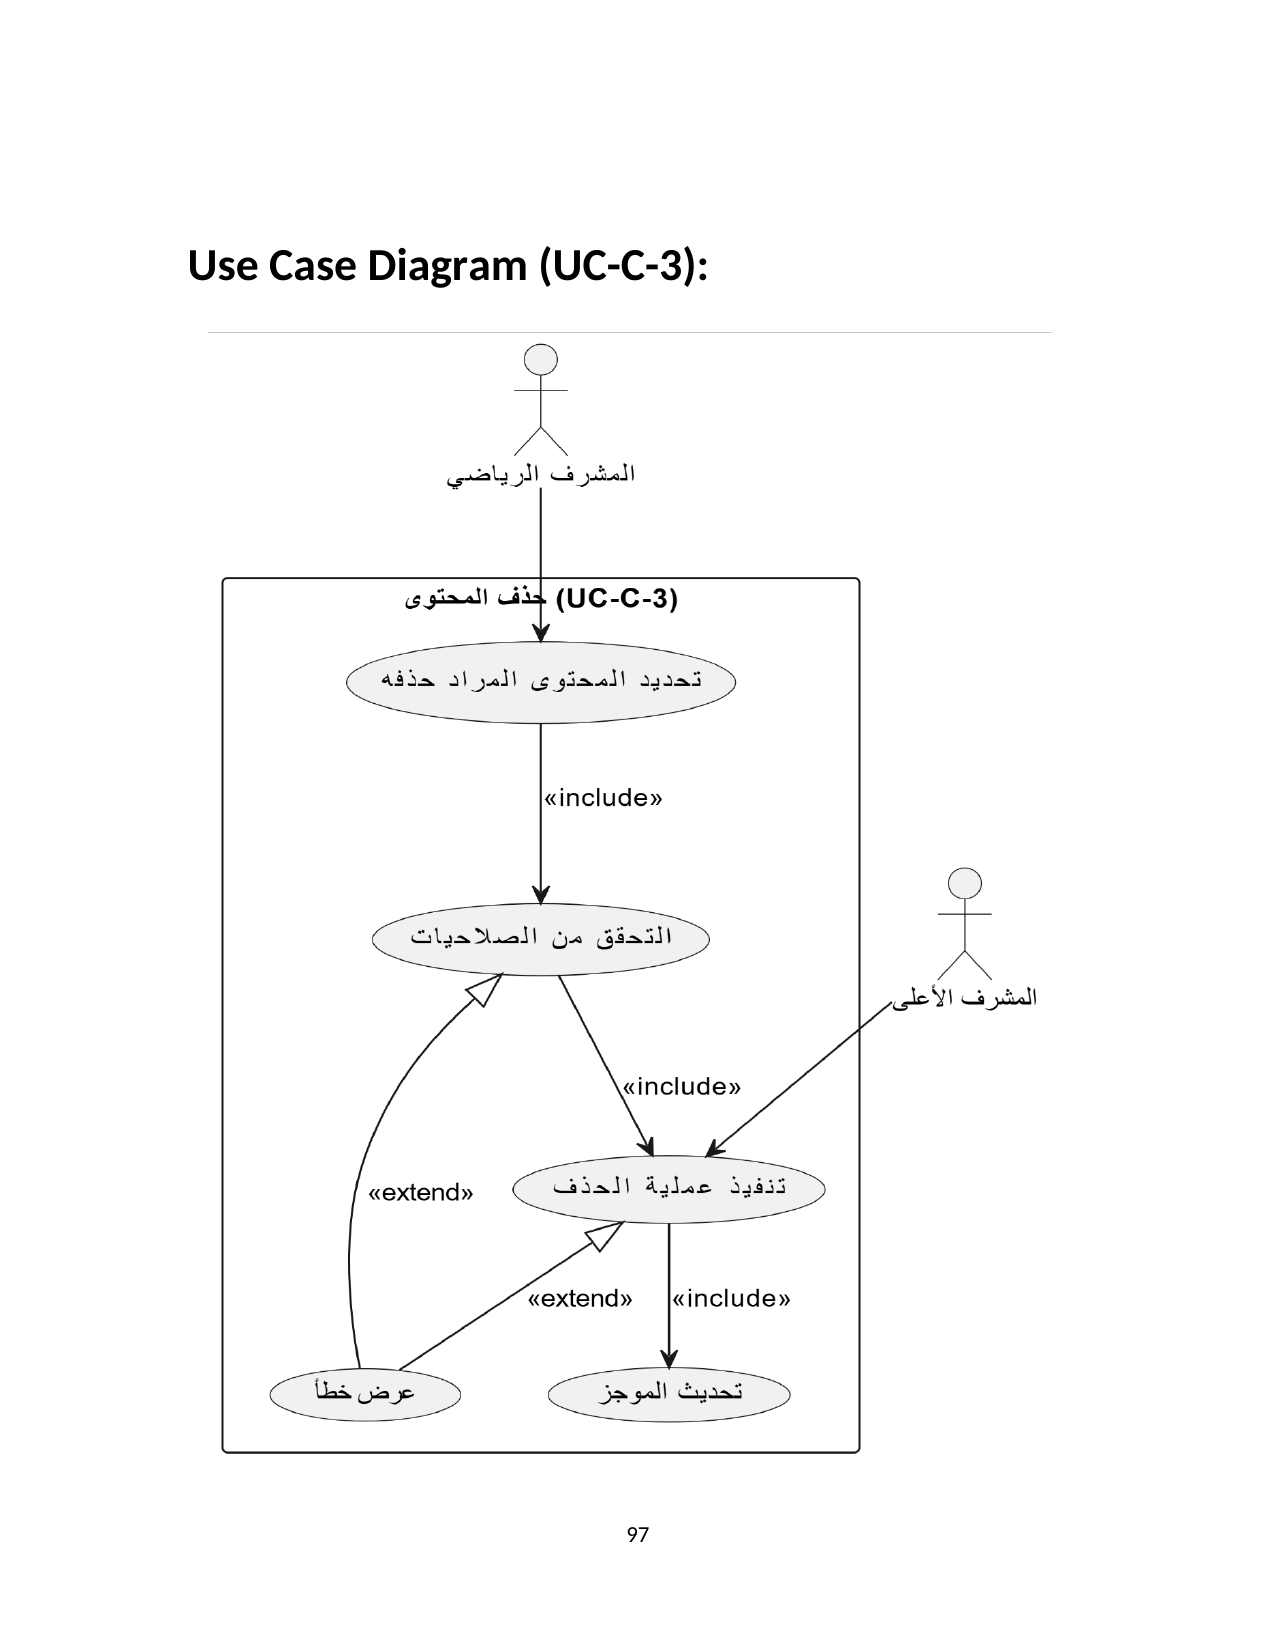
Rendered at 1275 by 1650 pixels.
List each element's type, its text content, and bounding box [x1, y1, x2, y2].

text Use Case Diagram (UC-C-3): [187, 236, 1087, 292]
picture [187, 313, 1072, 1482]
